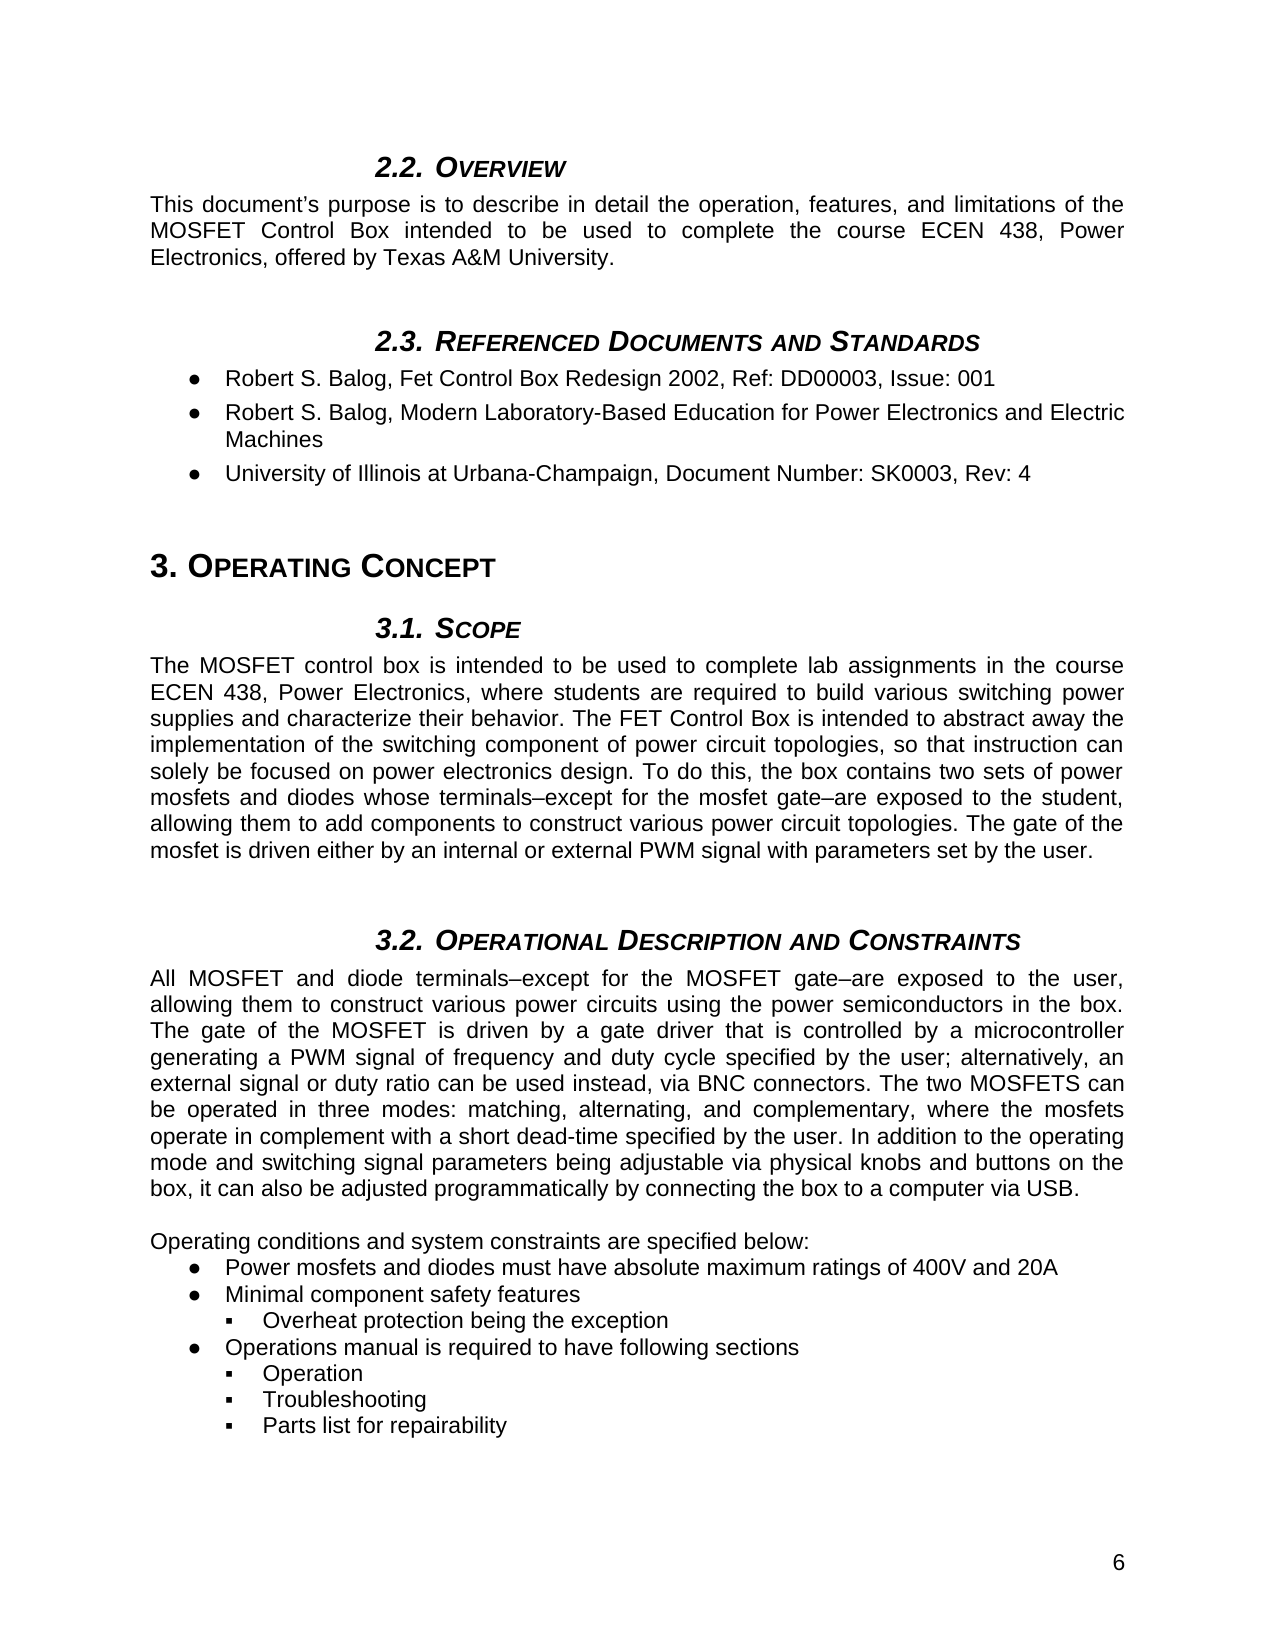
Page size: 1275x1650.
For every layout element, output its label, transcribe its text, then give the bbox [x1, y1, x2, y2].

list Operation [225, 1360, 1125, 1386]
list Parts list for repairability [225, 1412, 1125, 1439]
list Overheat protection being the exception [225, 1307, 1125, 1333]
text Operating conditions and system constraints are specified below: [150, 1228, 1125, 1254]
subtitle Overview [375, 150, 1125, 183]
list Robert S. Balog, Fet Control Box Redesign 2002, Ref: DD00003, Issue: 001 [187, 365, 1125, 392]
text This document’s purpose is to describe in detail the operation, features, and limitations of the MOSFET Control Box intended to be used to complete the course ECEN 438, Power Electronics, offered by Texas A&M University. [150, 191, 1125, 270]
subtitle Referenced Documents and Standards [375, 324, 1125, 358]
list University of Illinois at Urbana-Champaign, Document Number: SK0003, Rev: 4 [187, 459, 1125, 486]
list Minimal component safety features [187, 1281, 1125, 1307]
subtitle Operational Description and Constraints [375, 923, 1125, 957]
list Power mosfets and diodes must have absolute maximum ratings of 400V and 20A [187, 1254, 1125, 1281]
subtitle Operating Concept [150, 546, 1125, 585]
list Troubleshooting [225, 1386, 1125, 1412]
list Operations manual is required to have following sections [187, 1333, 1125, 1360]
text All MOSFET and diode terminals–except for the MOSFET gate–are exposed to the user, allowing them to construct various power circuits using the power semiconductors in the box. The gate of the MOSFET is driven by a gate driver that is controlled by a microcontroller generating a PWM signal of frequency and duty cycle specified by the user; alternatively, an external signal or duty ratio can be used instead, via BNC connectors. The two MOSFETS can be operated in three modes: matching, alternating, and complementary, where the mosfets operate in complement with a short dead-time specified by the user. In addition to the operating mode and switching signal parameters being adjustable via physical knobs and buttons on the box, it can also be adjusted programmatically by connecting the box to a computer via USB. [150, 964, 1125, 1202]
text The MOSFET control box is intended to be used to complete lab assignments in the course ECEN 438, Power Electronics, where students are required to build various switching power supplies and characterize their behavior. The FET Control Box is intended to abstract away the implementation of the switching component of power circuit topologies, so that instruction can solely be focused on power electronics design. To do this, the box contains two sets of power mosfets and diodes whose terminals–except for the mosfet gate–are exposed to the student, allowing them to add components to construct various power circuit topologies. The gate of the mosfet is driven either by an internal or external PWM signal with parameters set by the user. [150, 652, 1125, 863]
list Robert S. Balog, Modern Laboratory-Based Education for Power Electronics and Electric Machines [187, 399, 1125, 452]
subtitle Scope [375, 611, 1125, 644]
